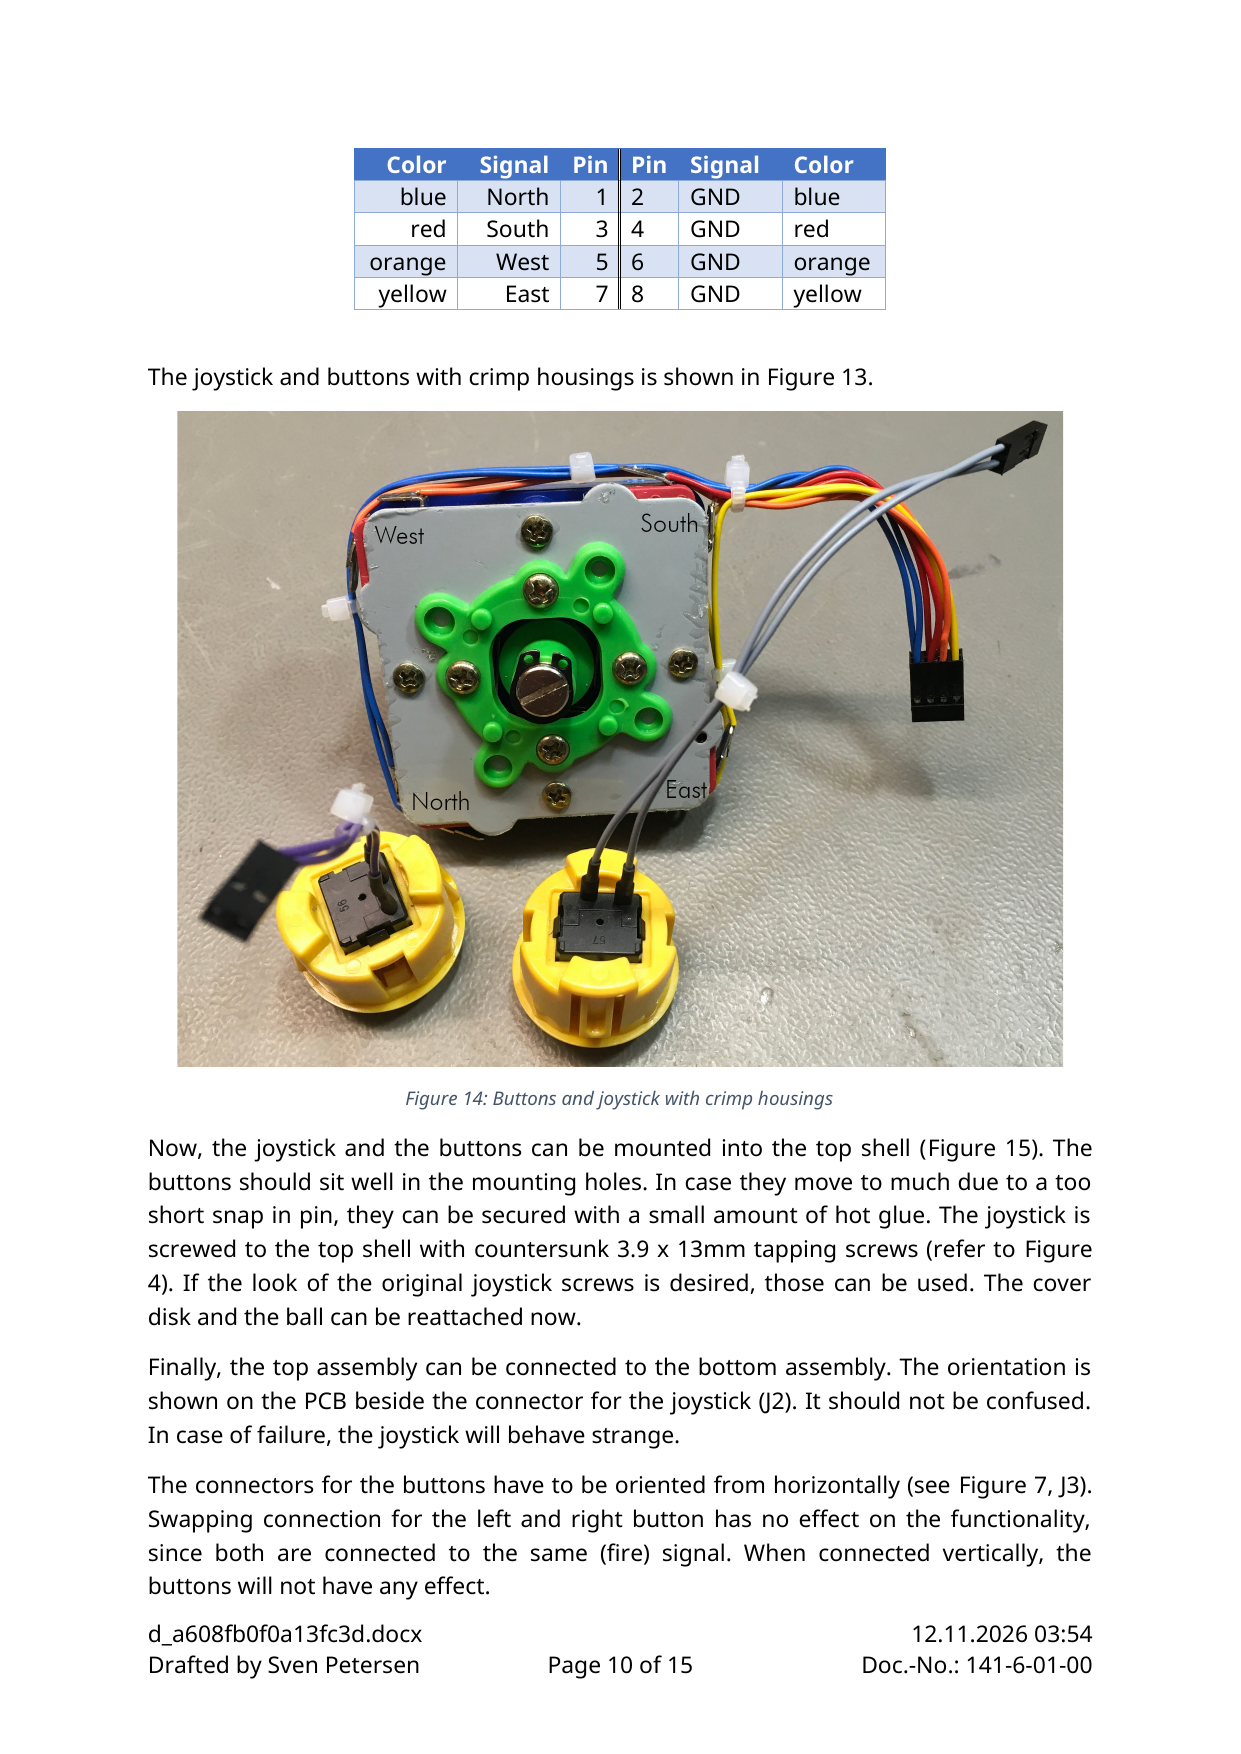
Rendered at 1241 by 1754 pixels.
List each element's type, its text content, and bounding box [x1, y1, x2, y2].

table_header Pin [621, 149, 678, 180]
table_cell 5 [561, 246, 618, 277]
text The connectors for the buttons have to be oriented from horizontally (see Figure 7, J3). Swapping connection for the left and right button has no effect on the functionality, since both are connected to the same (fire) signal. When connected vertically, the buttons will not have any effect. [148, 1469, 1093, 1602]
table_cell 6 [621, 246, 678, 277]
table_header Signal [458, 149, 560, 180]
table_cell 8 [621, 278, 678, 309]
table_cell GND [679, 181, 782, 212]
table_cell South [458, 213, 560, 244]
table_cell 7 [561, 278, 618, 309]
table_cell GND [679, 278, 782, 309]
picture [177, 411, 1064, 1067]
table_cell red [355, 213, 457, 244]
table_header Color [783, 149, 885, 180]
table_cell West [458, 246, 560, 277]
text Figure 14: Buttons and joystick with crimp housings [148, 1086, 1093, 1111]
table_cell orange [355, 246, 457, 277]
text Now, the joystick and the buttons can be mounted into the top shell (Figure 15). The buttons should sit well in the mounting holes. In case they move to much due to a too short snap in pin, they can be secured with a small amount of hot glue. The joystick is screwed to the top shell with countersunk 3.9 x 13mm tapping screws (refer to Figure 4). If the look of the original joystick screws is desired, those can be used. The cover disk and the ball can be reattached now. [148, 1132, 1093, 1332]
table_cell blue [783, 181, 885, 212]
table_cell blue [355, 181, 457, 212]
table_cell GND [679, 213, 782, 244]
table_header Pin [561, 149, 618, 180]
table_cell East [458, 278, 560, 309]
table_cell yellow [355, 278, 457, 309]
table_cell 3 [561, 213, 618, 244]
table_cell North [458, 181, 560, 212]
table_cell yellow [783, 278, 885, 309]
table_cell orange [783, 246, 885, 277]
table_cell 4 [621, 213, 678, 244]
table_header Signal [679, 149, 782, 180]
table_cell 1 [561, 181, 618, 212]
text The joystick and buttons with crimp housings is shown in Figure 13. [148, 361, 1093, 392]
text Finally, the top assembly can be connected to the bottom assembly. The orientation is shown on the PCB beside the connector for the joystick (J2). It should not be confused. In case of failure, the joystick will behave strange. [148, 1351, 1093, 1450]
table_cell 2 [621, 181, 678, 212]
table_header Color [355, 149, 457, 180]
table_cell GND [679, 246, 782, 277]
table_cell red [783, 213, 885, 244]
